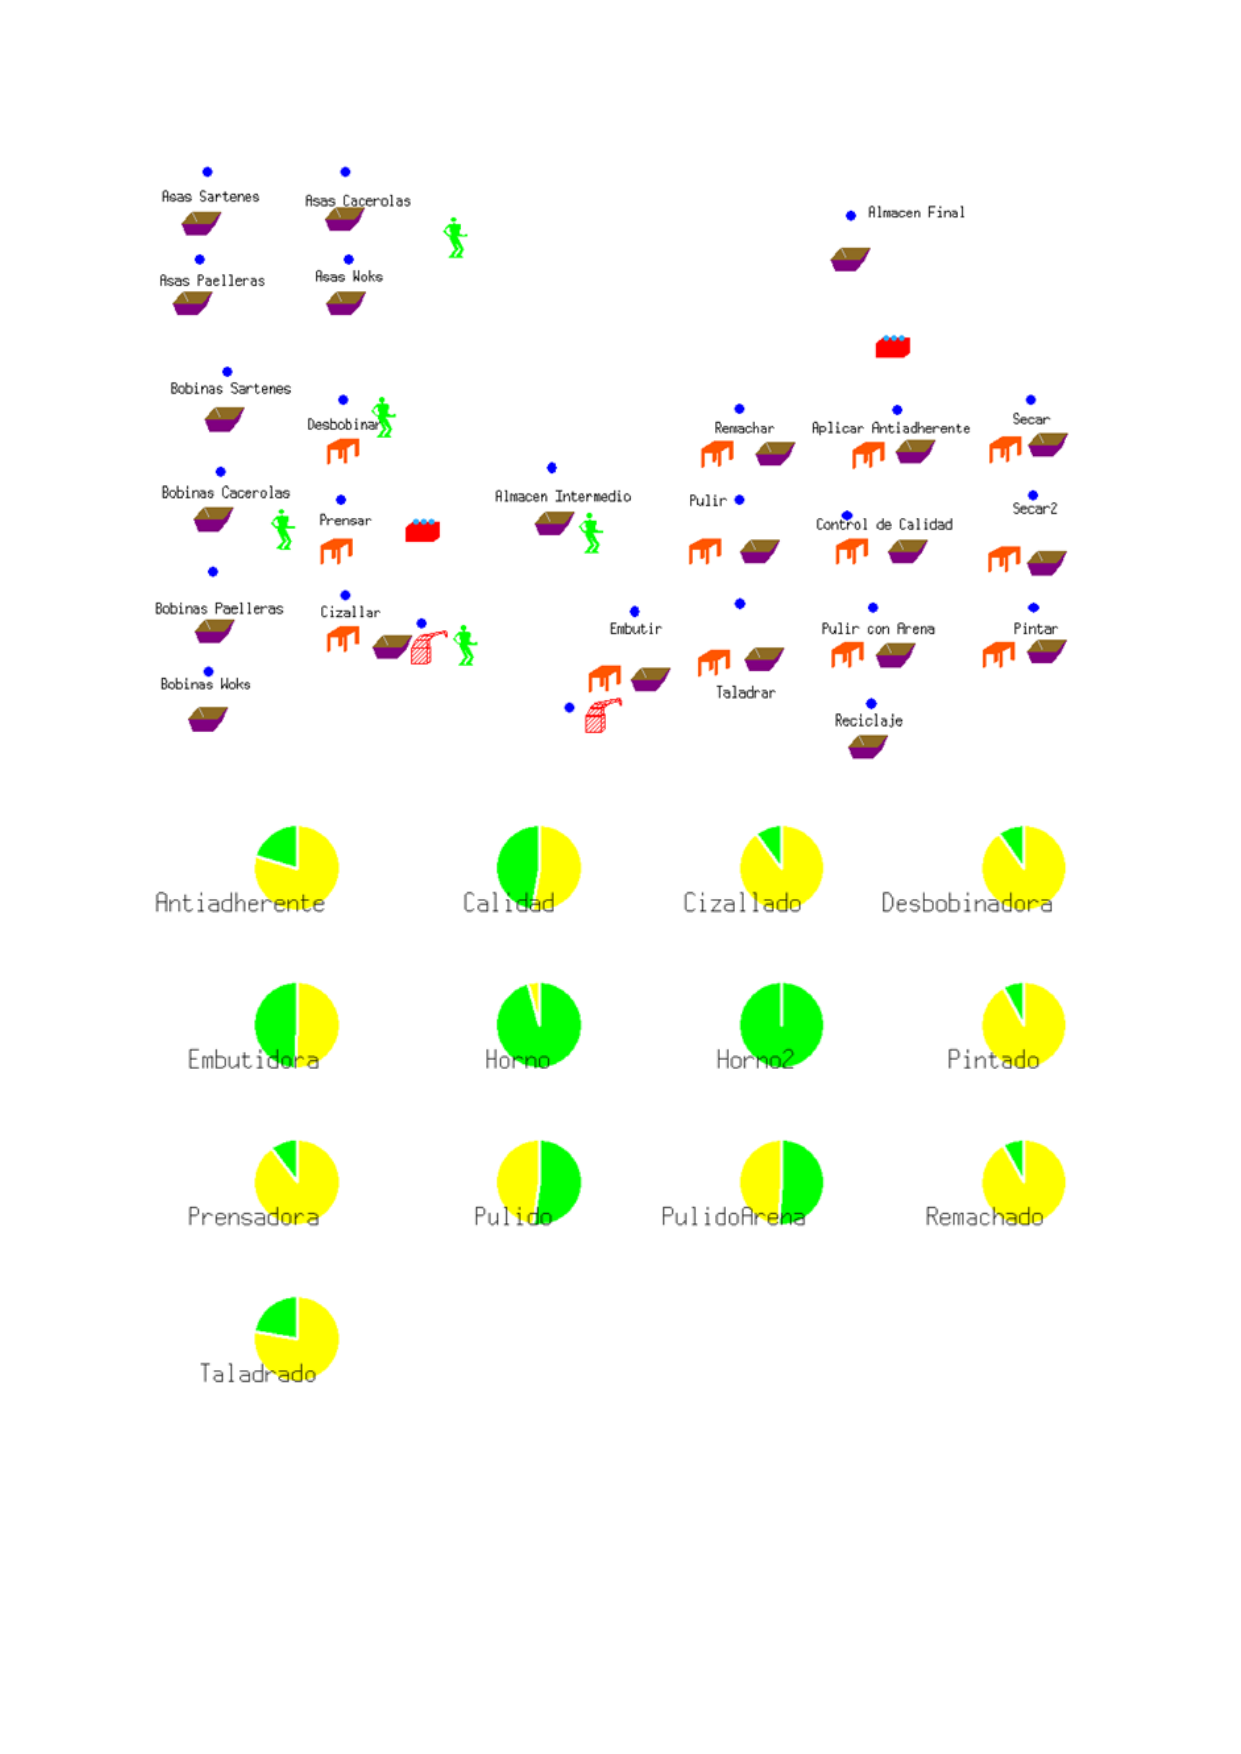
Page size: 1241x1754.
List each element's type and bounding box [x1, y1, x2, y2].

picture [150, 793, 1091, 1405]
picture [150, 150, 1091, 790]
